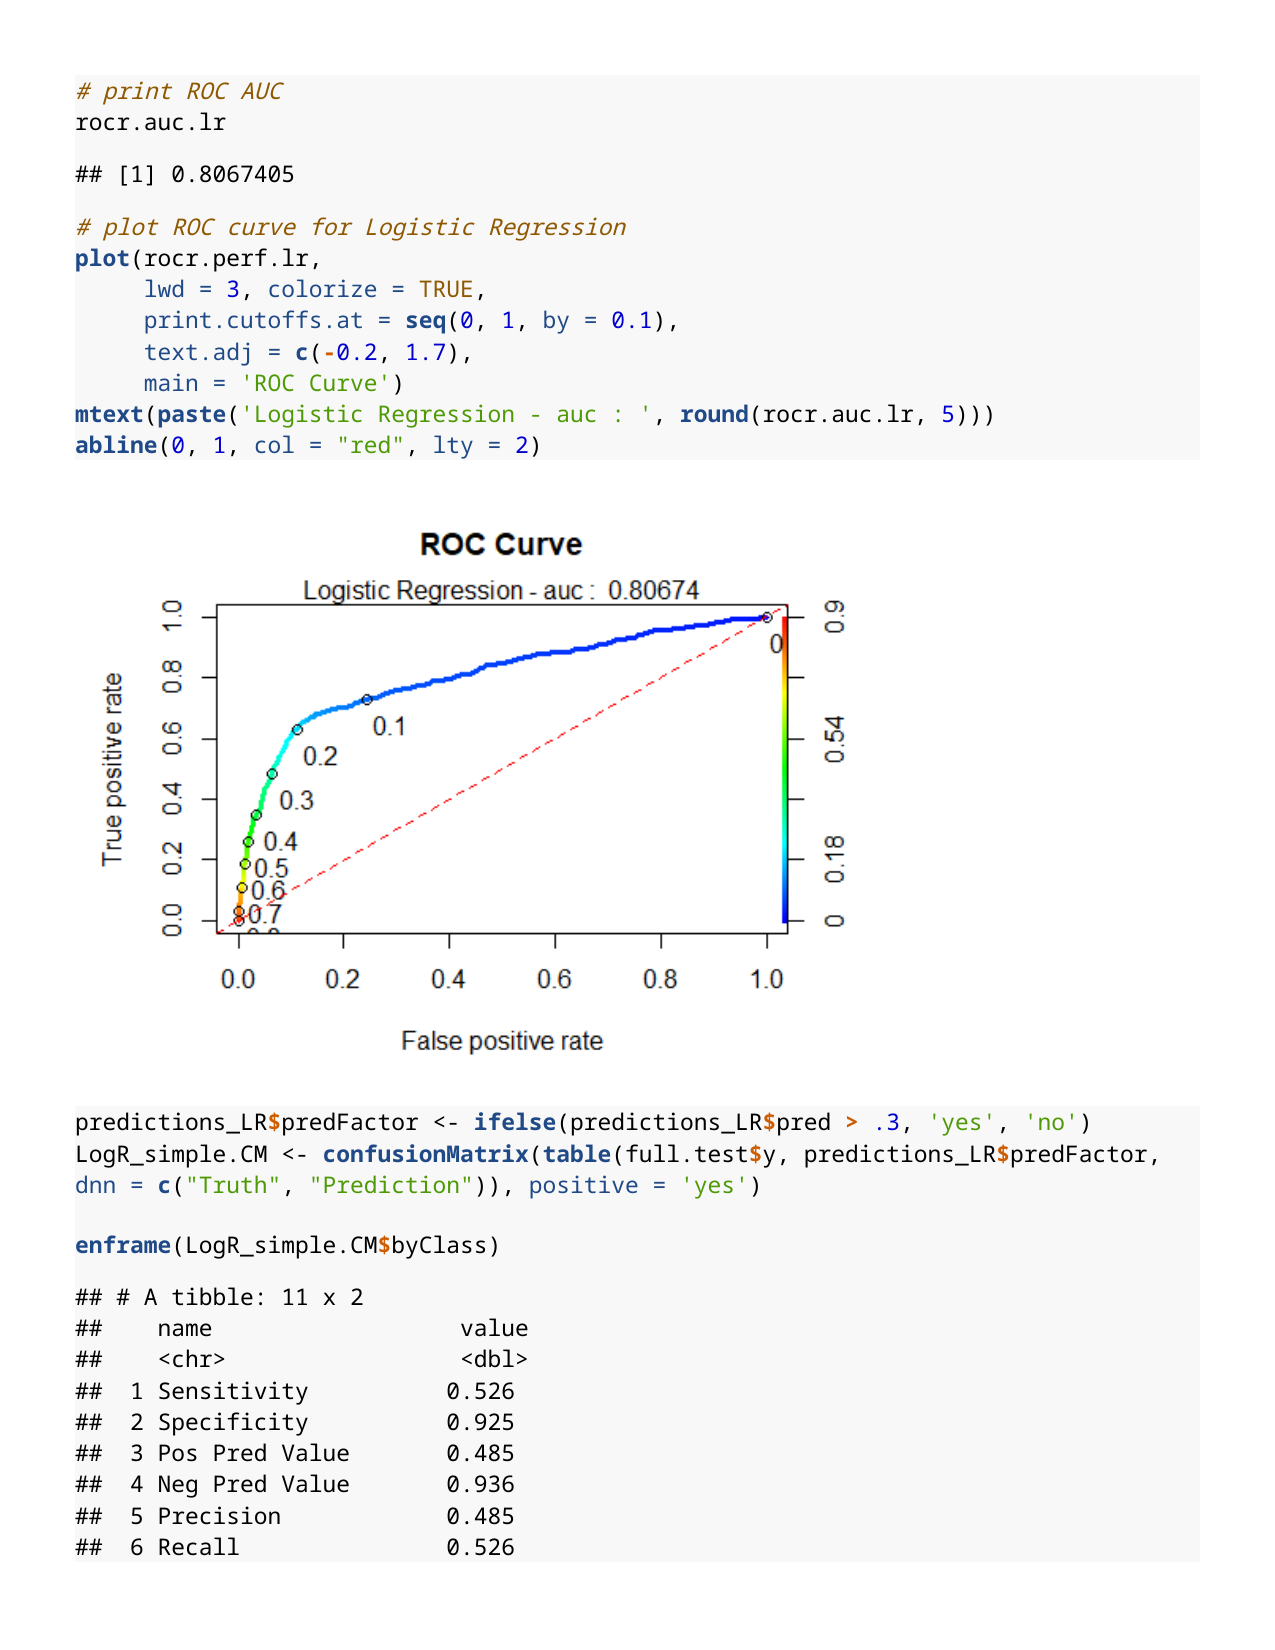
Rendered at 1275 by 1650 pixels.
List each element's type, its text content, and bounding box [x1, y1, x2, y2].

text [75, 1281, 1200, 1562]
text # plot ROC curve for Logistic Regression plot(rocr.perf.lr, lwd = 3, colorize = TRUE, print.cutoffs.at = seq(0, 1, by = 0.1), text.adj = c(-0.2, 1.7), main = 'ROC Curve') mtext(paste('Logistic Regression - auc : ', round(rocr.auc.lr, 5))) abline(0, 1, col = "red", lty = 2) [322, 210, 1200, 460]
picture [93, 481, 852, 1088]
text ## [1] 0.8067405 [75, 158, 1200, 189]
text predictions_LR$predFactor <- ifelse(predictions_LR$pred > .3, 'yes', 'no') LogR_simple.CM <- confusionMatrix(table(full.test$y, predictions_LR$predFactor, dnn = c("Truth", "Prediction")), positive = 'yes') enframe(LogR_simple.CM$byClass) [75, 1106, 1200, 1260]
